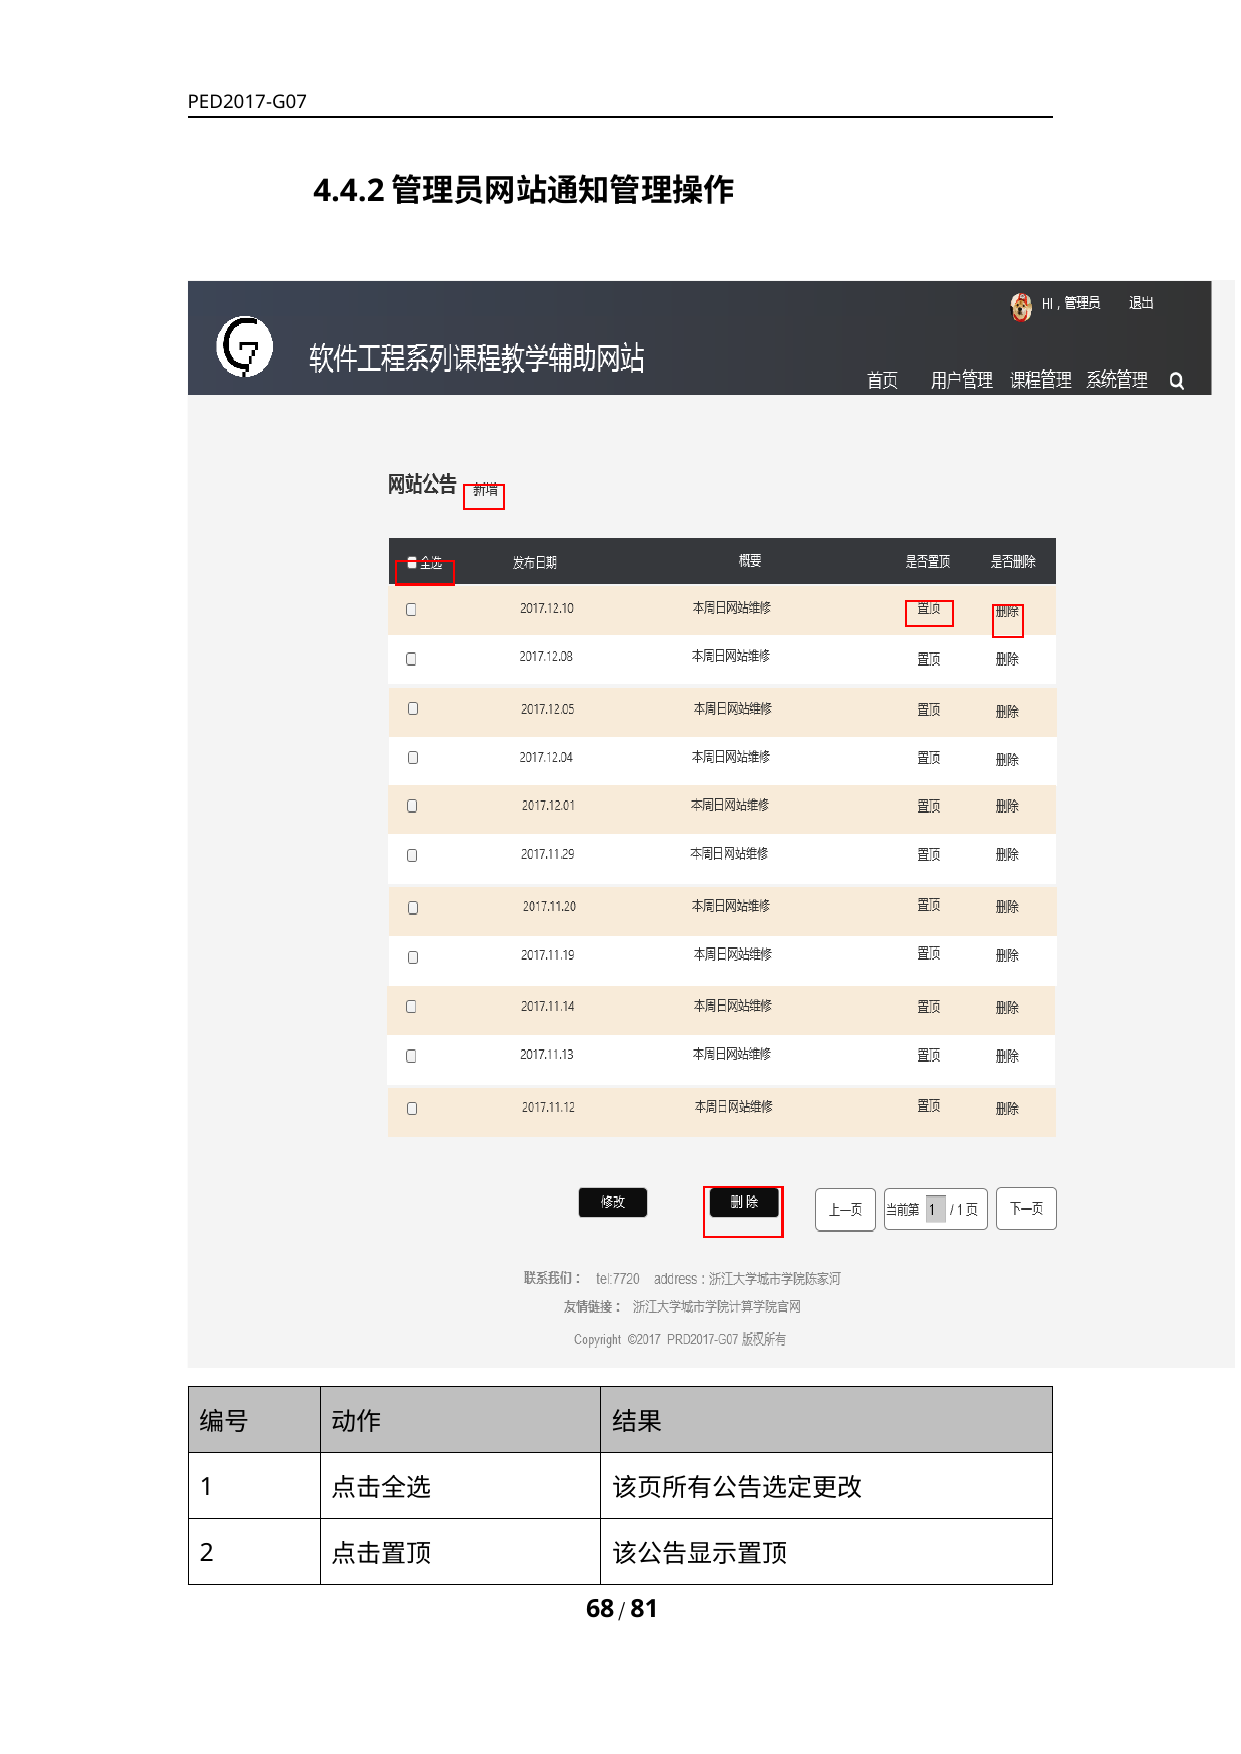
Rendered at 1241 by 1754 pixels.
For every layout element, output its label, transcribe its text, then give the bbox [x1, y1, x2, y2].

table_cell 1 [189, 1453, 320, 1518]
table_header 编号 [189, 1387, 320, 1452]
table_cell 点击置顶 [321, 1519, 600, 1584]
table_cell 该页所有公告选定更改 [601, 1453, 1052, 1518]
table_cell 2 [189, 1519, 320, 1584]
subtitle 4.4.2管理员网站通知管理操作 [187, 156, 1053, 221]
picture [187, 280, 1235, 1368]
table_cell 点击全选 [321, 1453, 600, 1518]
table_cell 该公告显示置顶 [601, 1519, 1052, 1584]
table_header 结果 [601, 1387, 1052, 1452]
table_header 动作 [321, 1387, 600, 1452]
